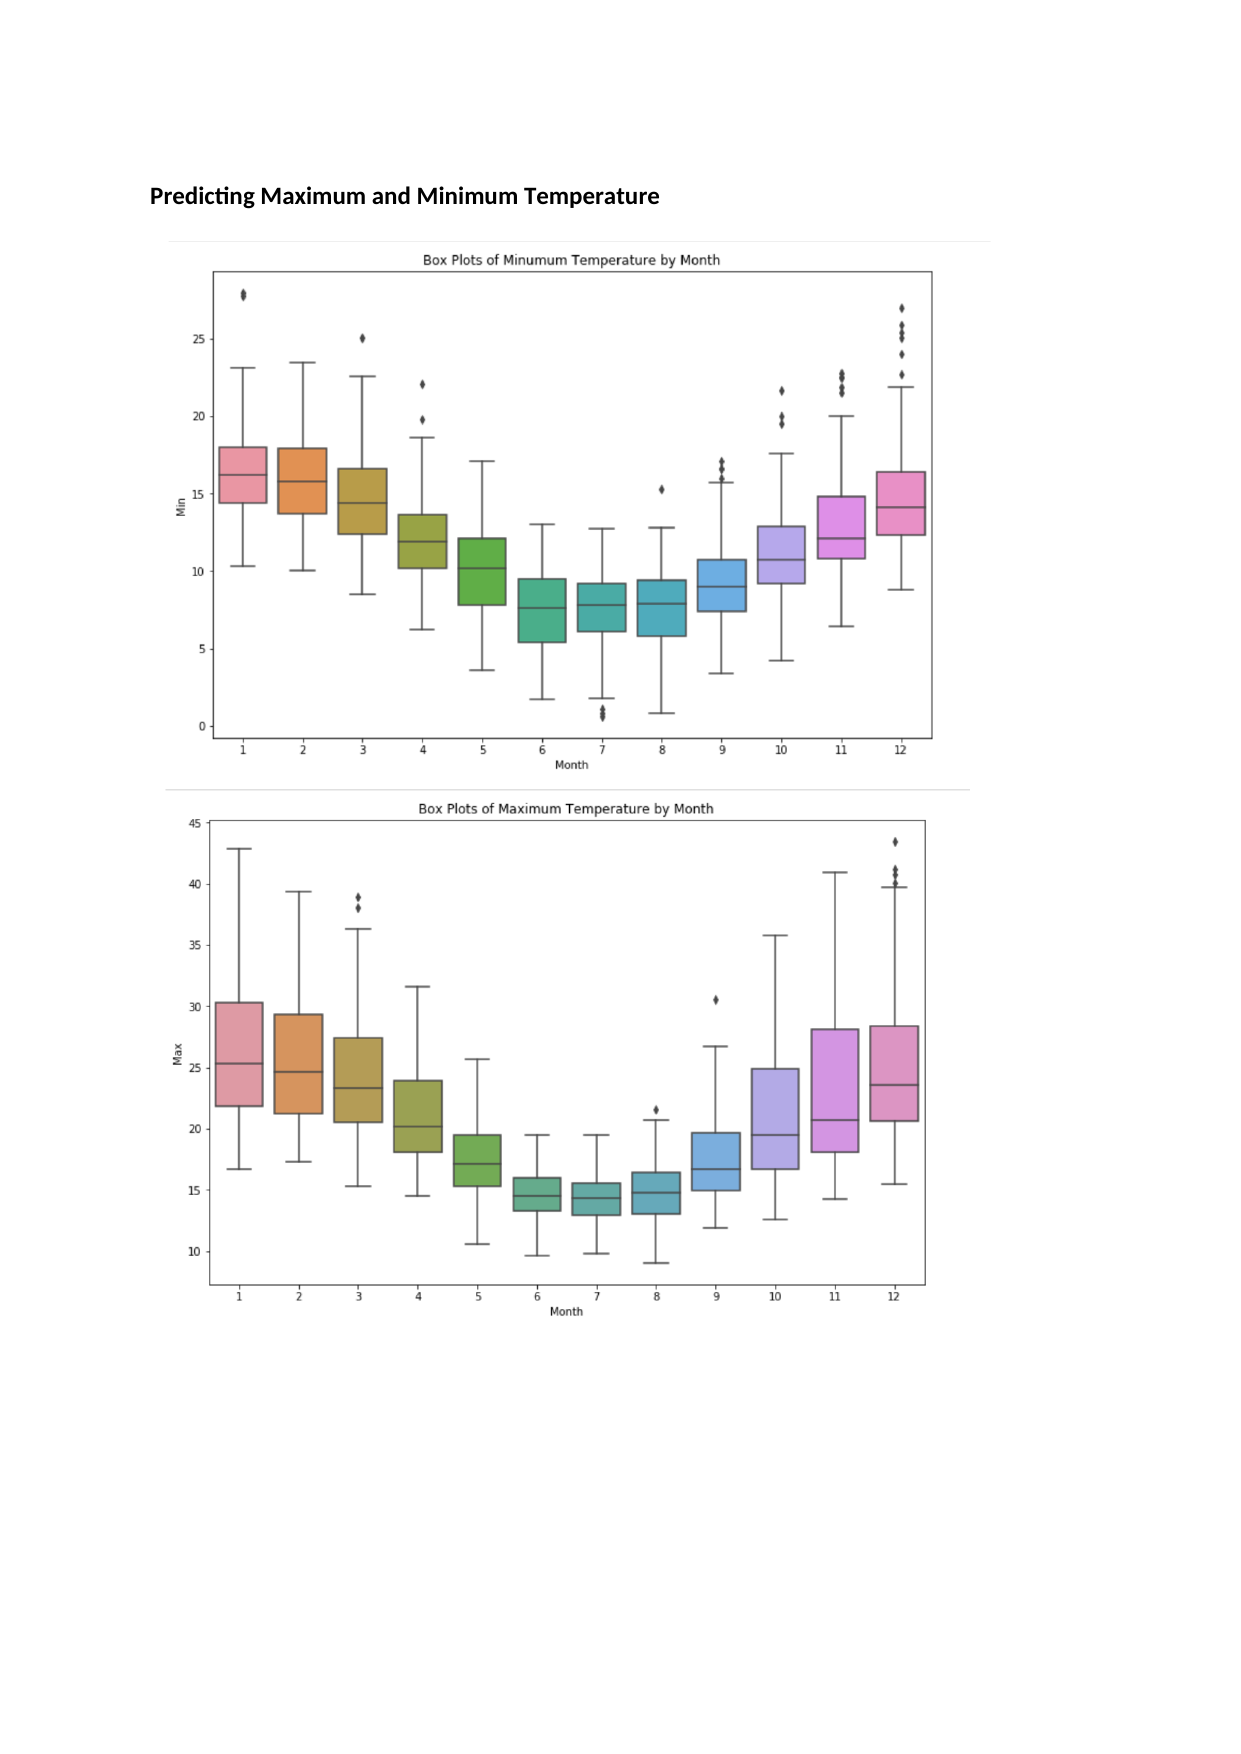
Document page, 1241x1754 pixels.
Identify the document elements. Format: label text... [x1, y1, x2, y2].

picture [150, 241, 991, 1332]
text Predicting Maximum and Minimum Temperature [150, 181, 1090, 211]
